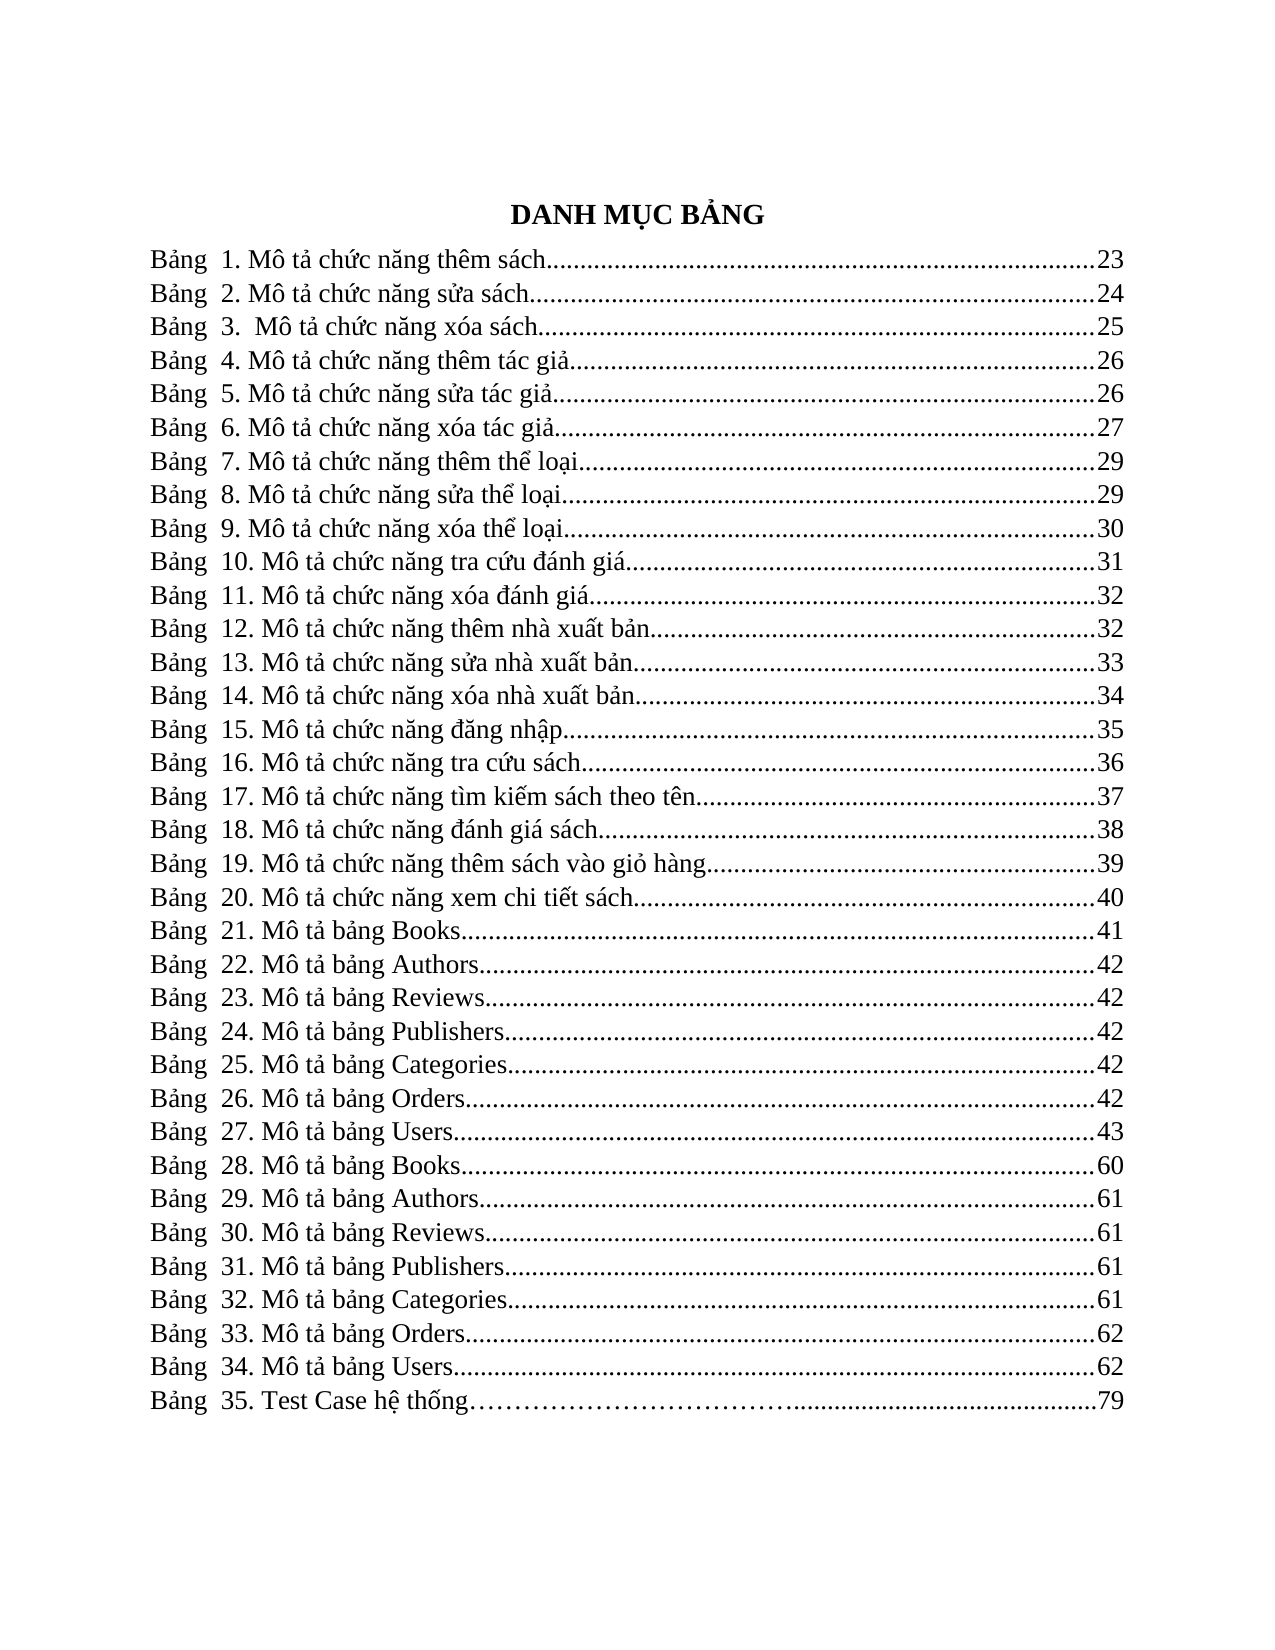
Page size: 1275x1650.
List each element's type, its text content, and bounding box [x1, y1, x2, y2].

text Bảng 5. Mô tả chức năng sửa tác giả 26 [150, 378, 1125, 409]
text Bảng 32. Mô tả bảng Categories 61 [150, 1283, 1125, 1314]
text Bảng 7. Mô tả chức năng thêm thể loại 29 [150, 445, 1125, 476]
text Bảng 17. Mô tả chức năng tìm kiếm sách theo tên 37 [150, 780, 1125, 811]
text Bảng 24. Mô tả bảng Publishers 42 [150, 1015, 1125, 1046]
text Bảng 26. Mô tả bảng Orders 42 [150, 1082, 1125, 1113]
text Bảng 21. Mô tả bảng Books 41 [150, 914, 1125, 945]
text Bảng 29. Mô tả bảng Authors 61 [150, 1183, 1125, 1214]
text Bảng 34. Mô tả bảng Users 62 [150, 1350, 1125, 1381]
text Bảng 30. Mô tả bảng Reviews 61 [150, 1216, 1125, 1247]
text Bảng 22. Mô tả bảng Authors 42 [150, 948, 1125, 979]
text Bảng 1. Mô tả chức năng thêm sách 23 [150, 243, 1125, 274]
text Bảng 8. Mô tả chức năng sửa thể loại 29 [150, 478, 1125, 509]
text Bảng 25. Mô tả bảng Categories 42 [150, 1048, 1125, 1079]
text Bảng 11. Mô tả chức năng xóa đánh giá 32 [150, 579, 1125, 610]
text Bảng 31. Mô tả bảng Publishers 61 [150, 1250, 1125, 1281]
text Bảng 2. Mô tả chức năng sửa sách 24 [150, 277, 1125, 308]
text Bảng 10. Mô tả chức năng tra cứu đánh giá 31 [150, 545, 1125, 576]
text Bảng 6. Mô tả chức năng xóa tác giả 27 [150, 411, 1125, 442]
text Bảng 16. Mô tả chức năng tra cứu sách 36 [150, 747, 1125, 778]
text DANH MỤC BẢNG [150, 197, 1125, 230]
text Bảng 27. Mô tả bảng Users 43 [150, 1116, 1125, 1147]
text Bảng 9. Mô tả chức năng xóa thể loại 30 [150, 512, 1125, 543]
text Bảng 19. Mô tả chức năng thêm sách vào giỏ hàng 39 [150, 847, 1125, 878]
text Bảng 35. Test Case hệ thống……………………………….............................................79 [150, 1384, 1125, 1415]
text Bảng 14. Mô tả chức năng xóa nhà xuất bản 34 [150, 679, 1125, 711]
text Bảng 12. Mô tả chức năng thêm nhà xuất bản 32 [150, 612, 1125, 643]
text Bảng 3. Mô tả chức năng xóa sách 25 [150, 311, 1125, 342]
text Bảng 18. Mô tả chức năng đánh giá sách 38 [150, 814, 1125, 845]
text Bảng 23. Mô tả bảng Reviews 42 [150, 981, 1125, 1012]
text Bảng 15. Mô tả chức năng đăng nhập 35 [150, 713, 1125, 744]
text Bảng 13. Mô tả chức năng sửa nhà xuất bản 33 [150, 646, 1125, 677]
text Bảng 20. Mô tả chức năng xem chi tiết sách 40 [150, 881, 1125, 912]
text Bảng 4. Mô tả chức năng thêm tác giả 26 [150, 344, 1125, 375]
text Bảng 28. Mô tả bảng Books 60 [150, 1149, 1125, 1180]
text Bảng 33. Mô tả bảng Orders 62 [150, 1317, 1125, 1348]
